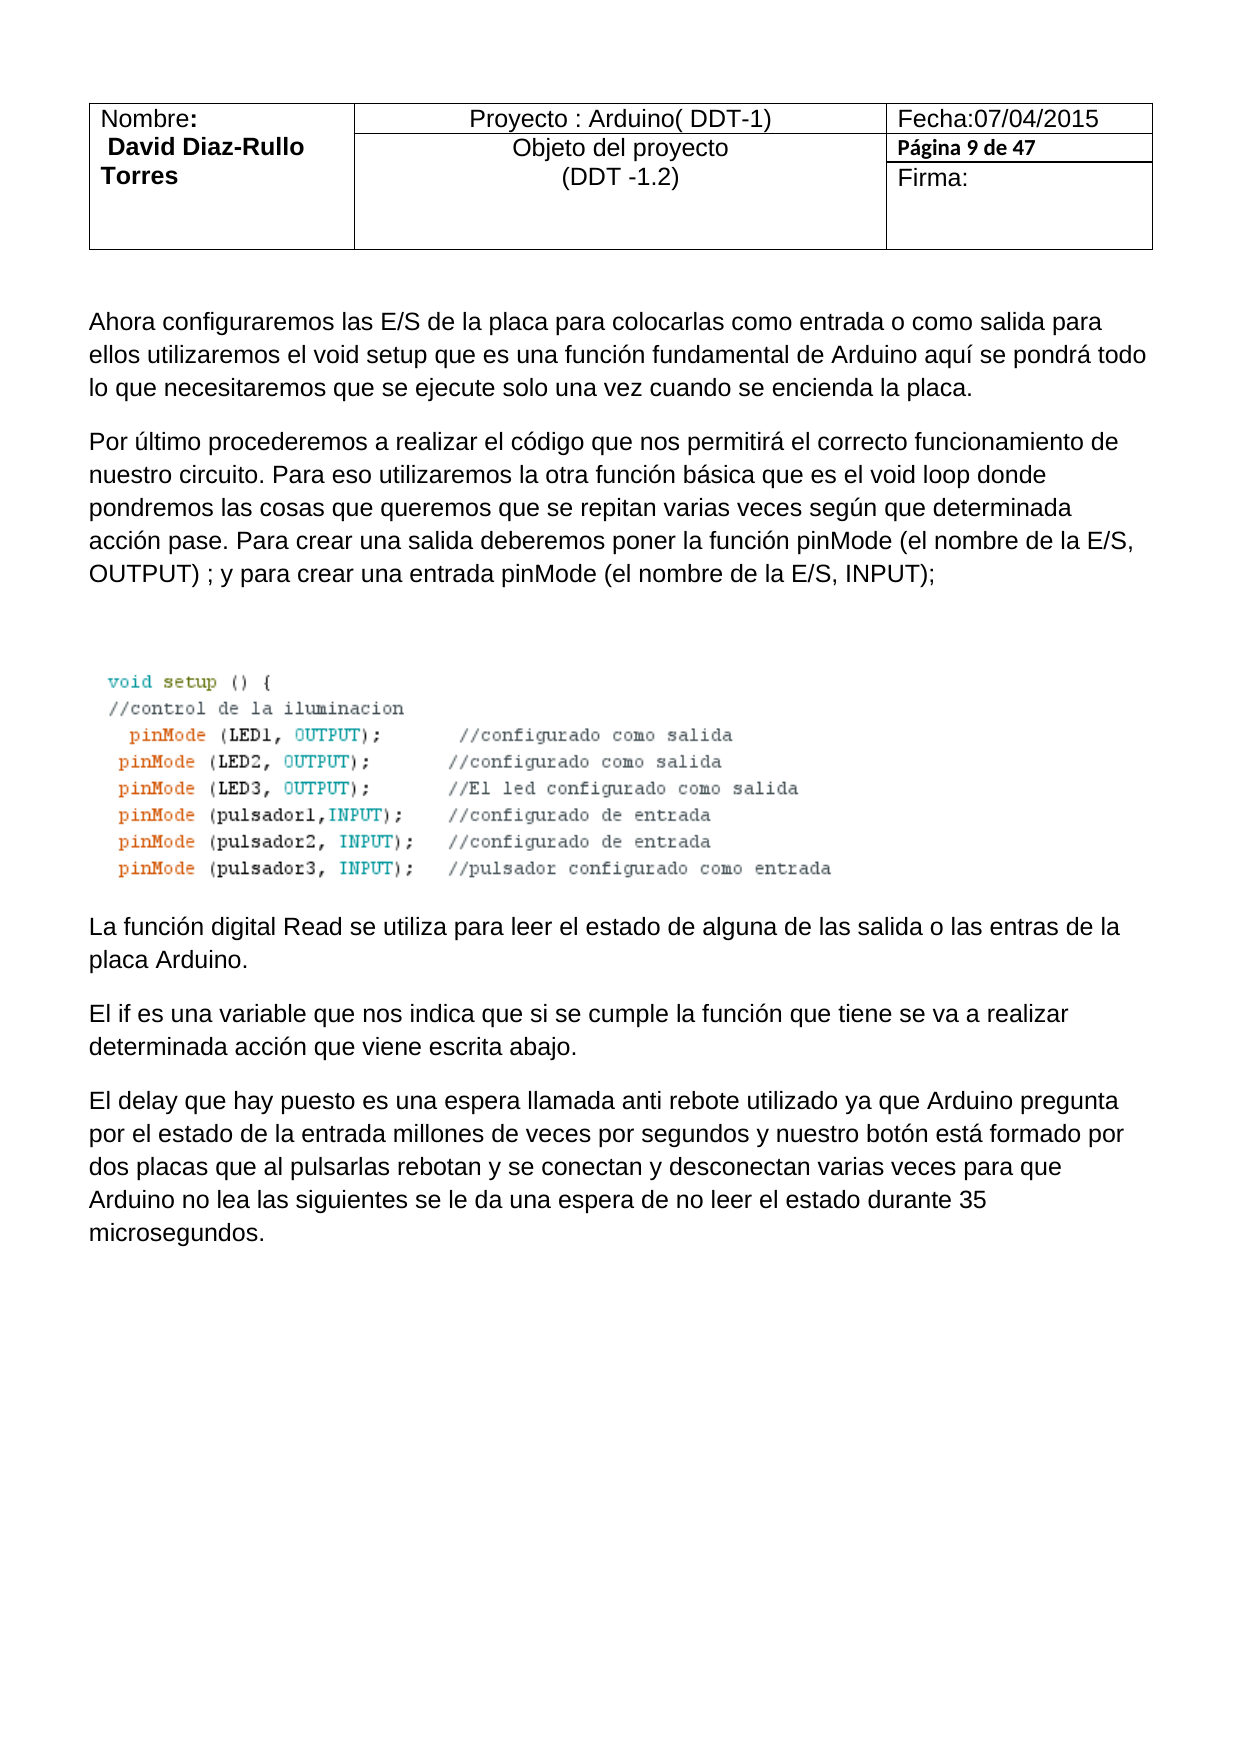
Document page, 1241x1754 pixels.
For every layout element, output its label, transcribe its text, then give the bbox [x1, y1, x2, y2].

text Por último procederemos a realizar el código que nos permitirá el correcto funcionamiento de nuestro circuito. Para eso utilizaremos la otra función básica que es el void loop donde pondremos las cosas que queremos que se repitan varias veces según que determinada acción pase. Para crear una salida deberemos poner la función pinMode (el nombre de la E/S, OUTPUT) ; y para crear una entrada pinMode (el nombre de la E/S, INPUT); [89, 427, 1152, 588]
text La función digital Read se utiliza para leer el estado de alguna de las salida o las entras de la placa Arduino. [89, 912, 1152, 974]
text Ahora configuraremos las E/S de la placa para colocarlas como entrada o como salida para ellos utilizaremos el void setup que es una función fundamental de Arduino aquí se pondrá todo lo que necesitaremos que se ejecute solo una vez cuando se encienda la placa. [89, 307, 1152, 402]
text El if es una variable que nos indica que si se cumple la función que tiene se va a realizar determinada acción que viene escrita abajo. [89, 999, 1152, 1061]
picture [88, 667, 864, 887]
text El delay que hay puesto es una espera llamada anti rebote utilizado ya que Arduino pregunta por el estado de la entrada millones de veces por segundos y nuestro botón está formado por dos placas que al pulsarlas rebotan y se conectan y desconectan varias veces para que Arduino no lea las siguientes se le da una espera de no leer el estado durante 35 microsegundos. [89, 1086, 1152, 1246]
